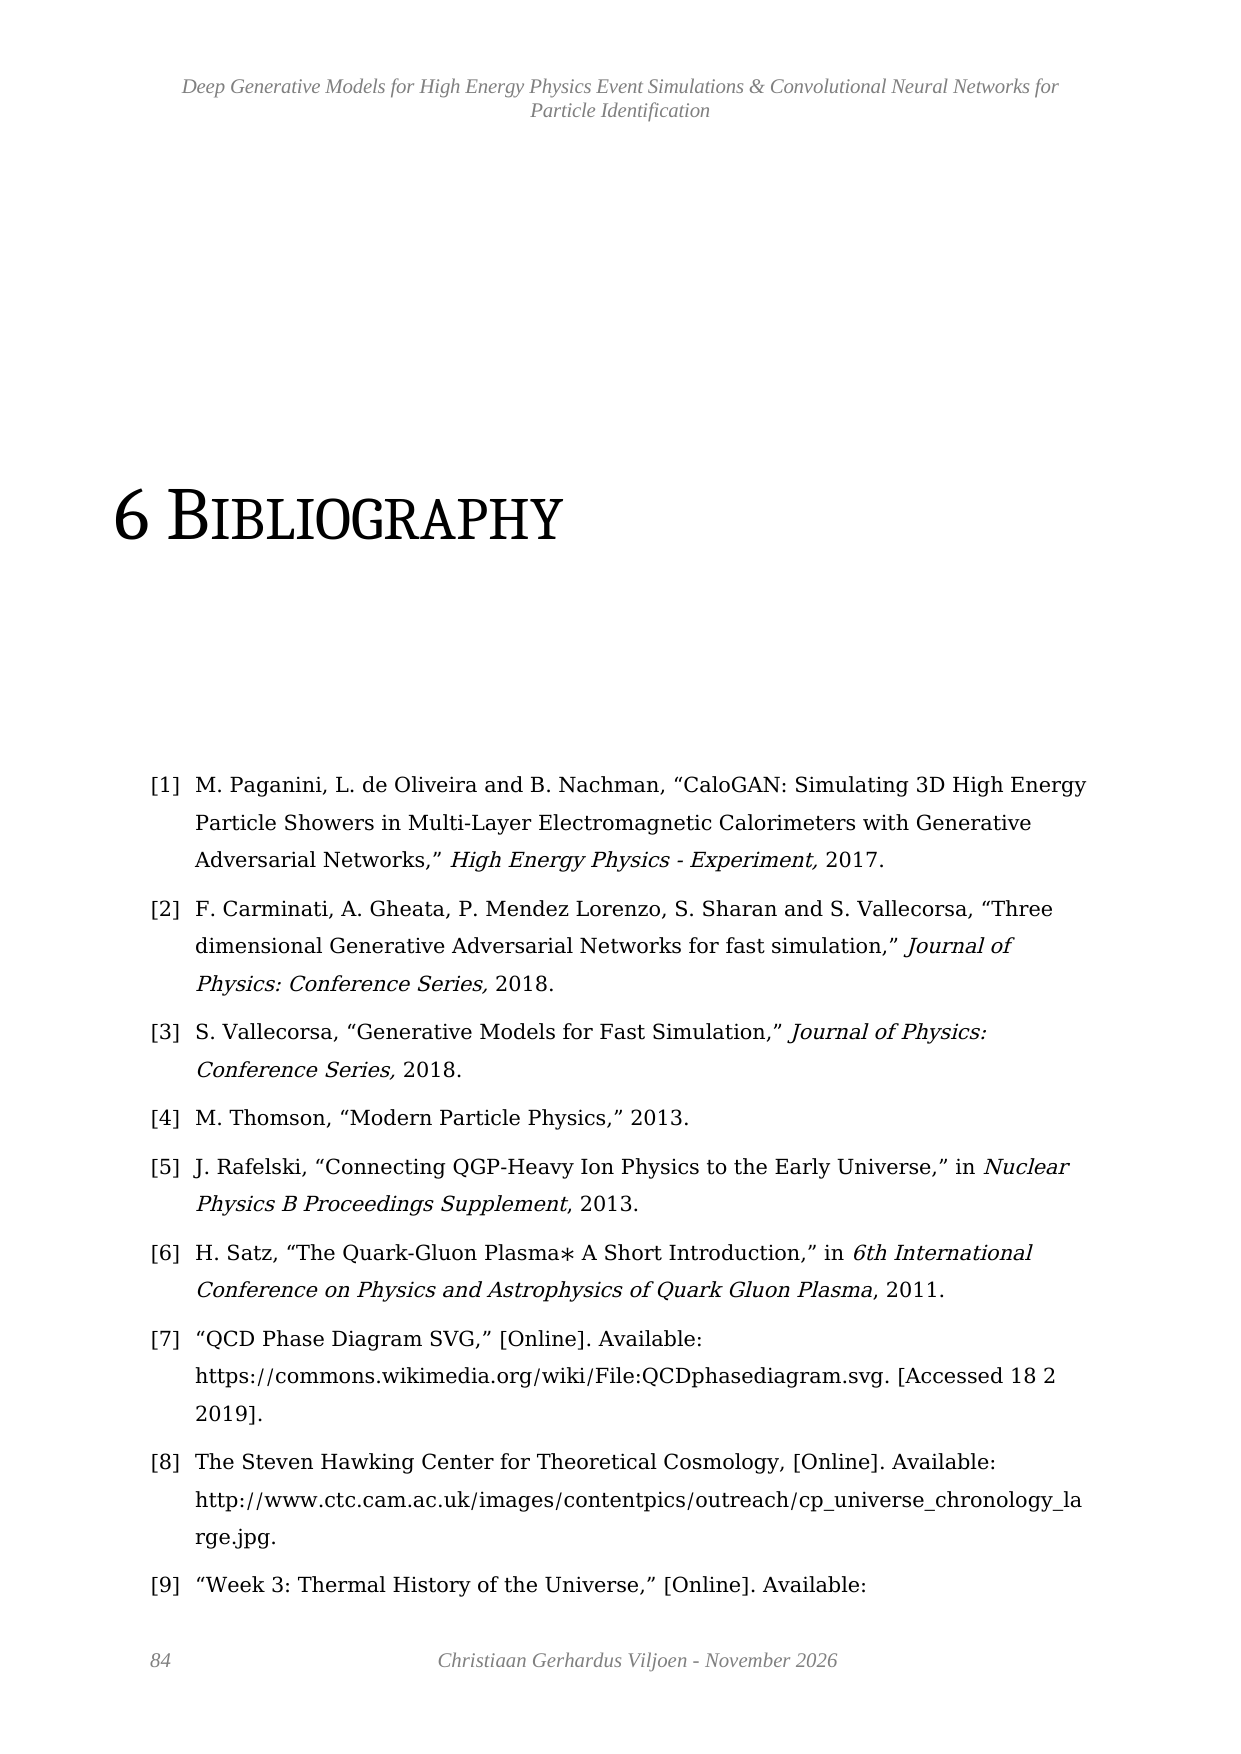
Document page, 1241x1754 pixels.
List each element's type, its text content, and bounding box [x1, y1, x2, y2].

table_cell The Steven Hawking Center for Theoretical Cosmology, [Online]. Available: http://www.ctc.cam.ac.uk/images/contentpics/outreach/cp_universe_chronology_large.jpg. [194, 1447, 1089, 1571]
subtitle Bibliography [114, 472, 1090, 558]
table_cell F. Carminati, A. Gheata, P. Mendez Lorenzo, S. Sharan and S. Vallecorsa, “Three dimensional Generative Adversarial Networks for fast simulation,” Journal of Physics: Conference Series, 2018. [194, 894, 1089, 1018]
table_header [1] [149, 771, 193, 894]
table_cell S. Vallecorsa, “Generative Models for Fast Simulation,” Journal of Physics: Conference Series, 2018. [194, 1018, 1089, 1103]
table_cell M. Thomson, “Modern Particle Physics,” 2013. [194, 1104, 1089, 1152]
table_cell [7] [149, 1324, 193, 1447]
table_cell J. Rafelski, “Connecting QGP-Heavy Ion Physics to the Early Universe,” in Nuclear Physics B Proceedings Supplement, 2013. [194, 1152, 1089, 1238]
table_cell H. Satz, “The Quark-Gluon Plasma∗ A Short Introduction,” in 6th International Conference on Physics and Astrophysics of Quark Gluon Plasma, 2011. [194, 1238, 1089, 1324]
table_cell [2] [149, 894, 193, 1018]
table_cell [9] [149, 1571, 193, 1599]
table_header M. Paganini, L. de Oliveira and B. Nachman, “CaloGAN: Simulating 3D High Energy Particle Showers in Multi-Layer Electromagnetic Calorimeters with Generative Adversarial Networks,” High Energy Physics - Experiment, 2017. [194, 771, 1089, 894]
table_cell [5] [149, 1152, 193, 1238]
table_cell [194, 1571, 1089, 1599]
table_cell “QCD Phase Diagram SVG,” [Online]. Available: https://commons.wikimedia.org/wiki/File:QCDphasediagram.svg. [Accessed 18 2 2019]. [194, 1324, 1089, 1447]
table_cell [4] [149, 1104, 193, 1152]
table_cell [6] [149, 1238, 193, 1324]
table_cell [8] [149, 1447, 193, 1571]
table_cell [3] [149, 1018, 193, 1103]
